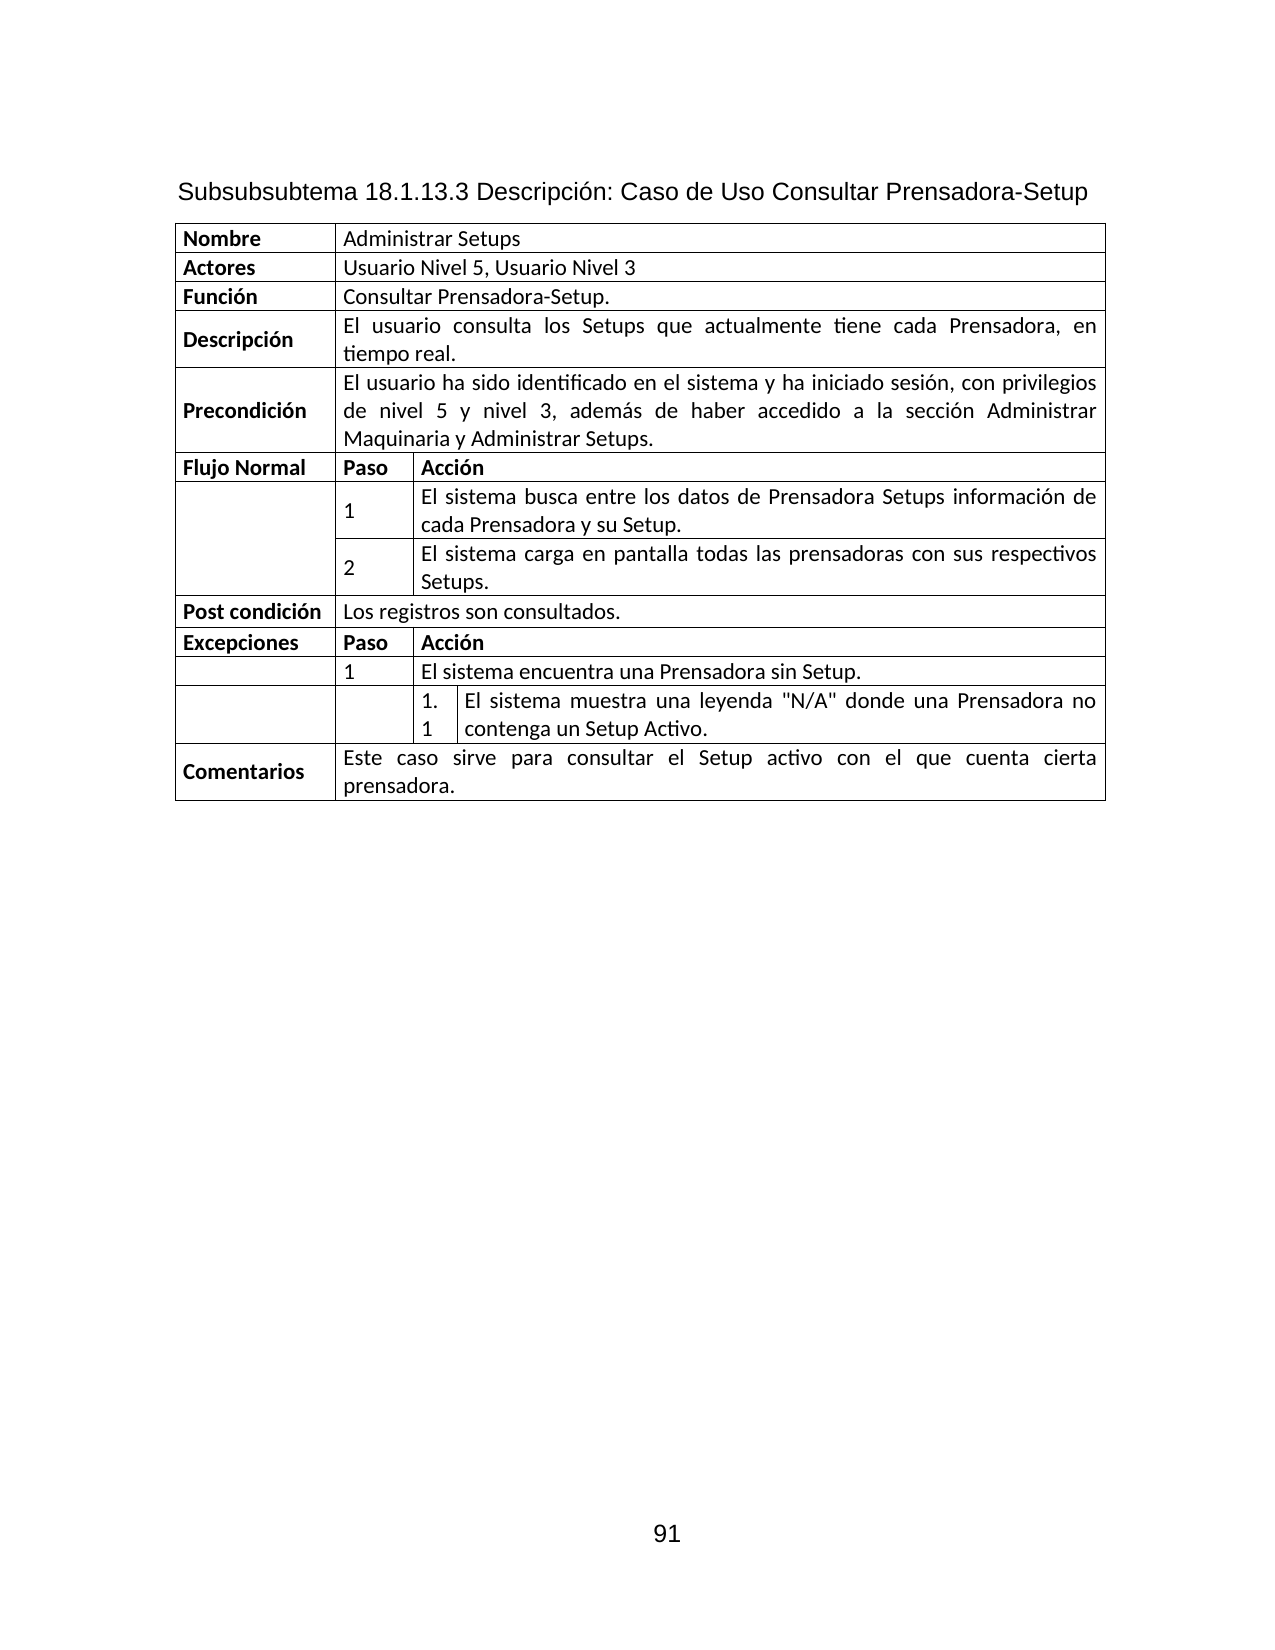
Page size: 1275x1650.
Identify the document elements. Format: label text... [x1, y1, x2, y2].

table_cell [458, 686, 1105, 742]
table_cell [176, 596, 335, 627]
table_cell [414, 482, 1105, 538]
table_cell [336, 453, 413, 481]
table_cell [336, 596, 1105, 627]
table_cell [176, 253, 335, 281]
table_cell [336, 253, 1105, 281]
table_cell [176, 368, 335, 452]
subtitle Descripción: Caso de Uso Consultar Prensadora-Setup [177, 177, 1157, 206]
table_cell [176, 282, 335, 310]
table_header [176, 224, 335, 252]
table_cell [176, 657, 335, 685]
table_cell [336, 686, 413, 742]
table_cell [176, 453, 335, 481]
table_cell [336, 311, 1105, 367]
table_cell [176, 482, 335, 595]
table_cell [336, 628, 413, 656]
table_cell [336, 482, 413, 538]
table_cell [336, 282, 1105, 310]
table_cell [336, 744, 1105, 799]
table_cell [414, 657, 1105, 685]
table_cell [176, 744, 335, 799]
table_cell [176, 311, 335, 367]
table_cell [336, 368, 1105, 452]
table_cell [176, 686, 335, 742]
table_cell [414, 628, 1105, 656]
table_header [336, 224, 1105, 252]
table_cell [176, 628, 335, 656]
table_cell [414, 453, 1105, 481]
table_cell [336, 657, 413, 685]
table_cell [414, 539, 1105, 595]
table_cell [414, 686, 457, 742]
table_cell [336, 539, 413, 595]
